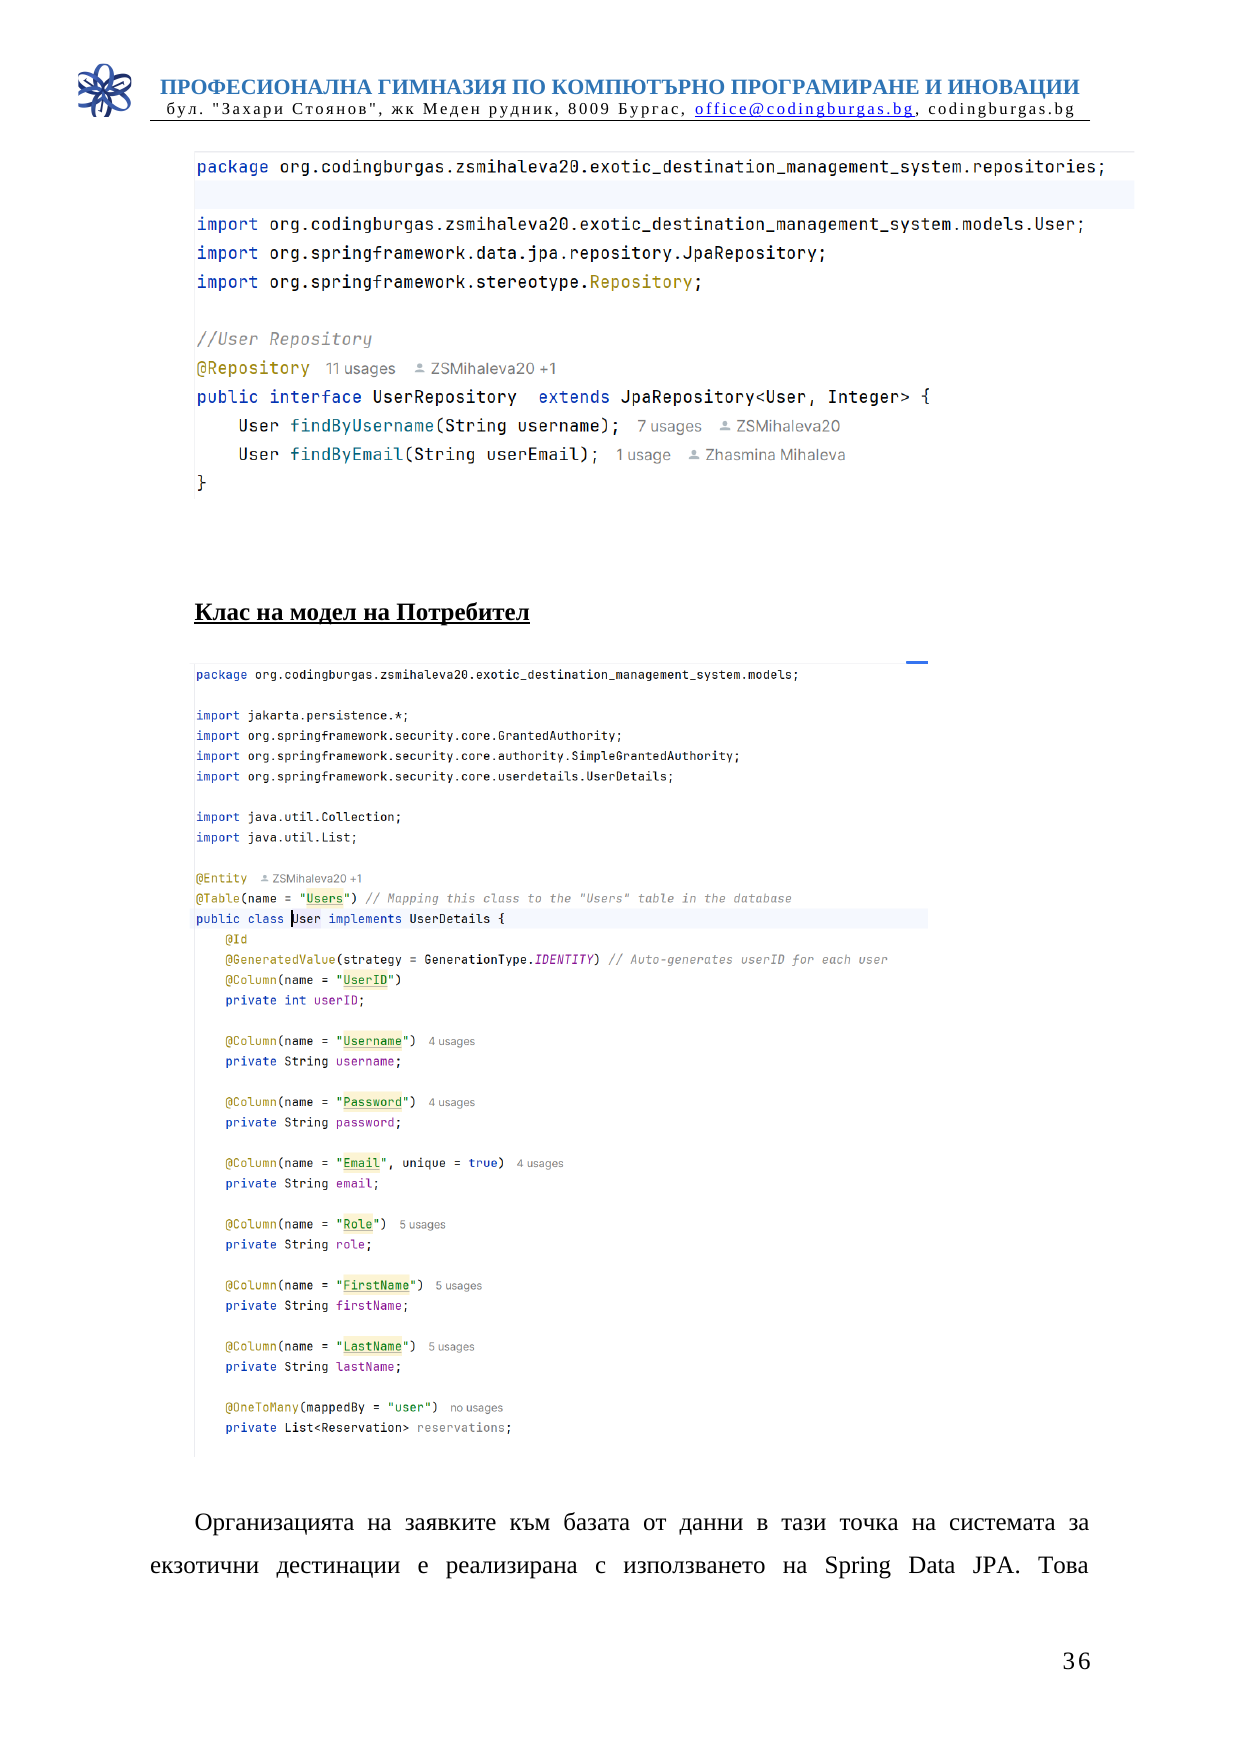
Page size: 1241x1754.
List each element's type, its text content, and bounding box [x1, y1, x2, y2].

picture [194, 150, 1135, 499]
picture [78, 63, 132, 117]
picture [189, 661, 928, 1457]
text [150, 661, 1090, 1578]
text Клас на модел на Потребител [150, 597, 1090, 626]
